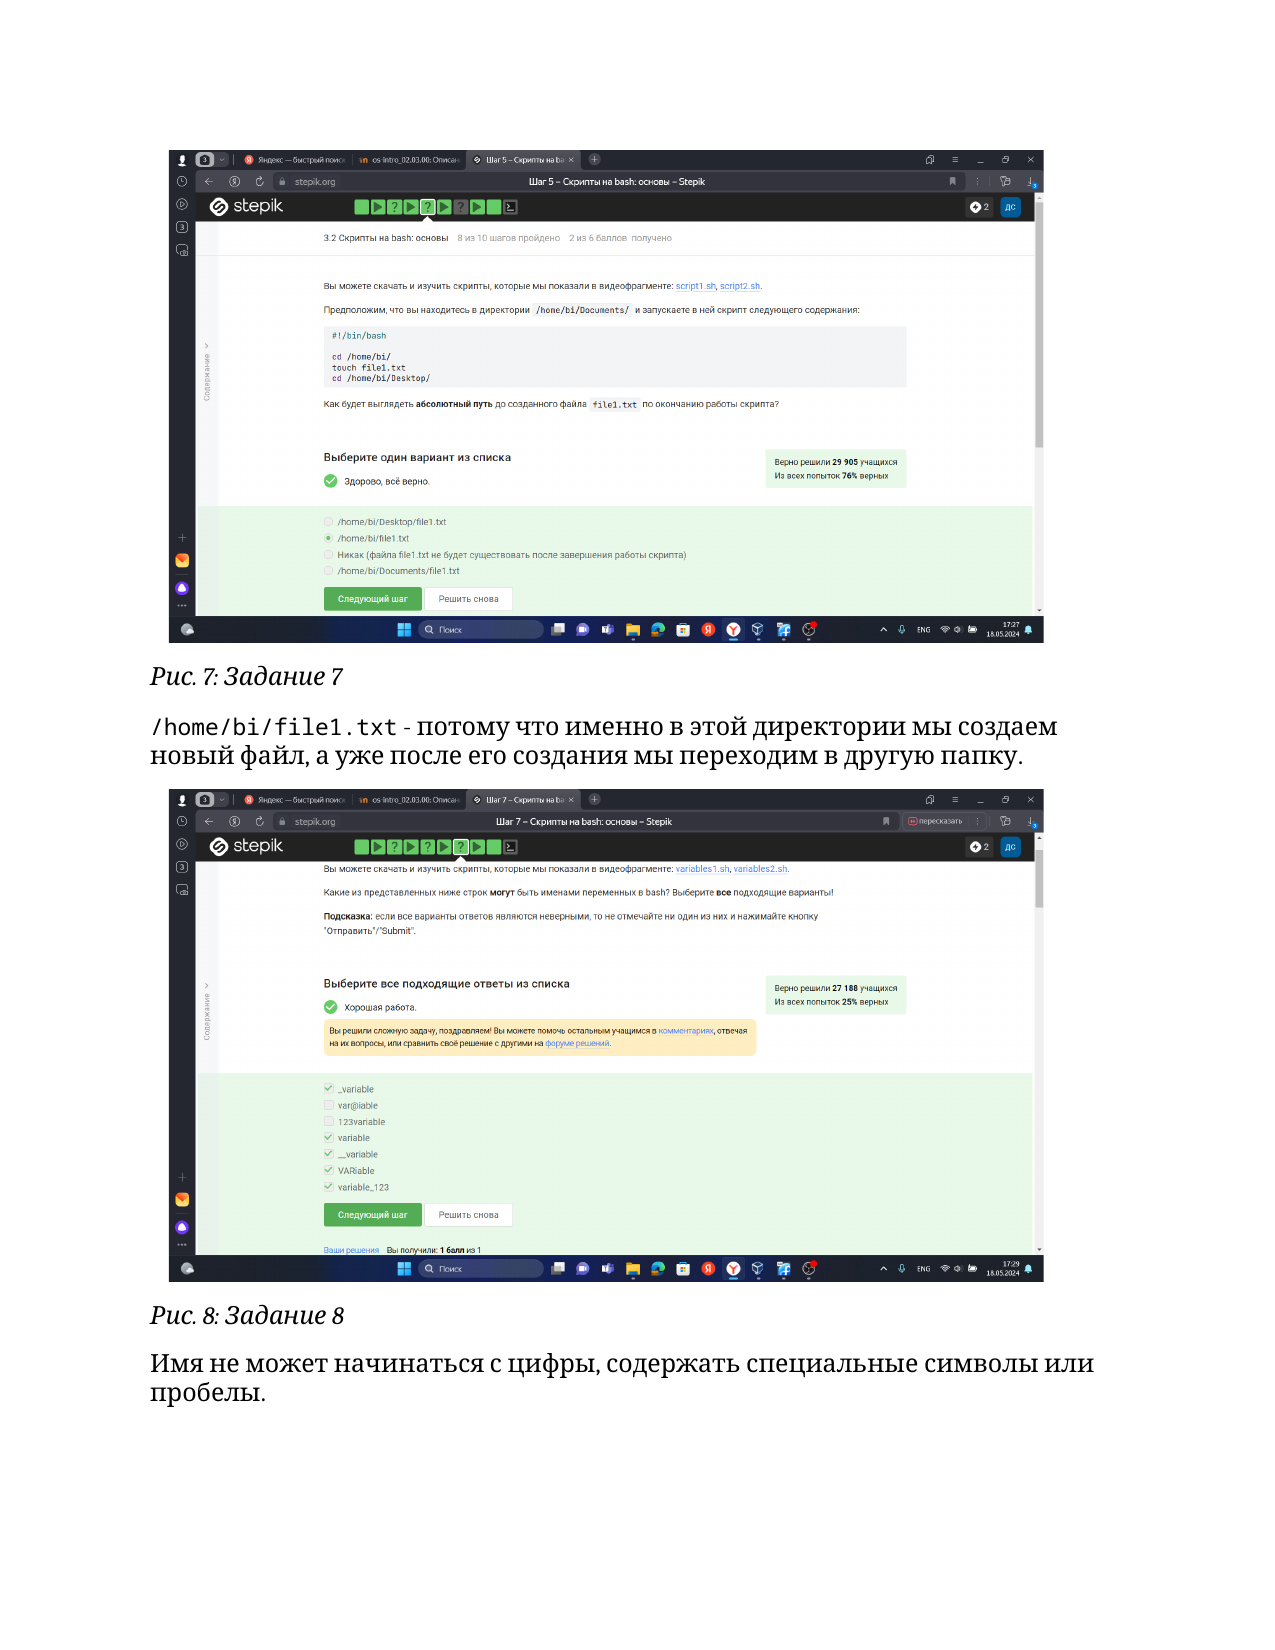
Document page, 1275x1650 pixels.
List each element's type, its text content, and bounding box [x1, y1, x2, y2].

picture [168, 150, 1044, 643]
text Рис. 7: Задание 7 [150, 663, 1125, 692]
picture [168, 789, 1044, 1282]
text Рис. 8: Задание 8 [150, 1302, 1125, 1331]
text /home/bi/file1.txt - потому что именно в этой директории мы создаем новый файл, а уже после его создания мы переходим в другую папку. [150, 711, 1125, 771]
text Имя не может начинаться с цифры, содержать специальные символы или пробелы. [150, 1350, 1125, 1407]
